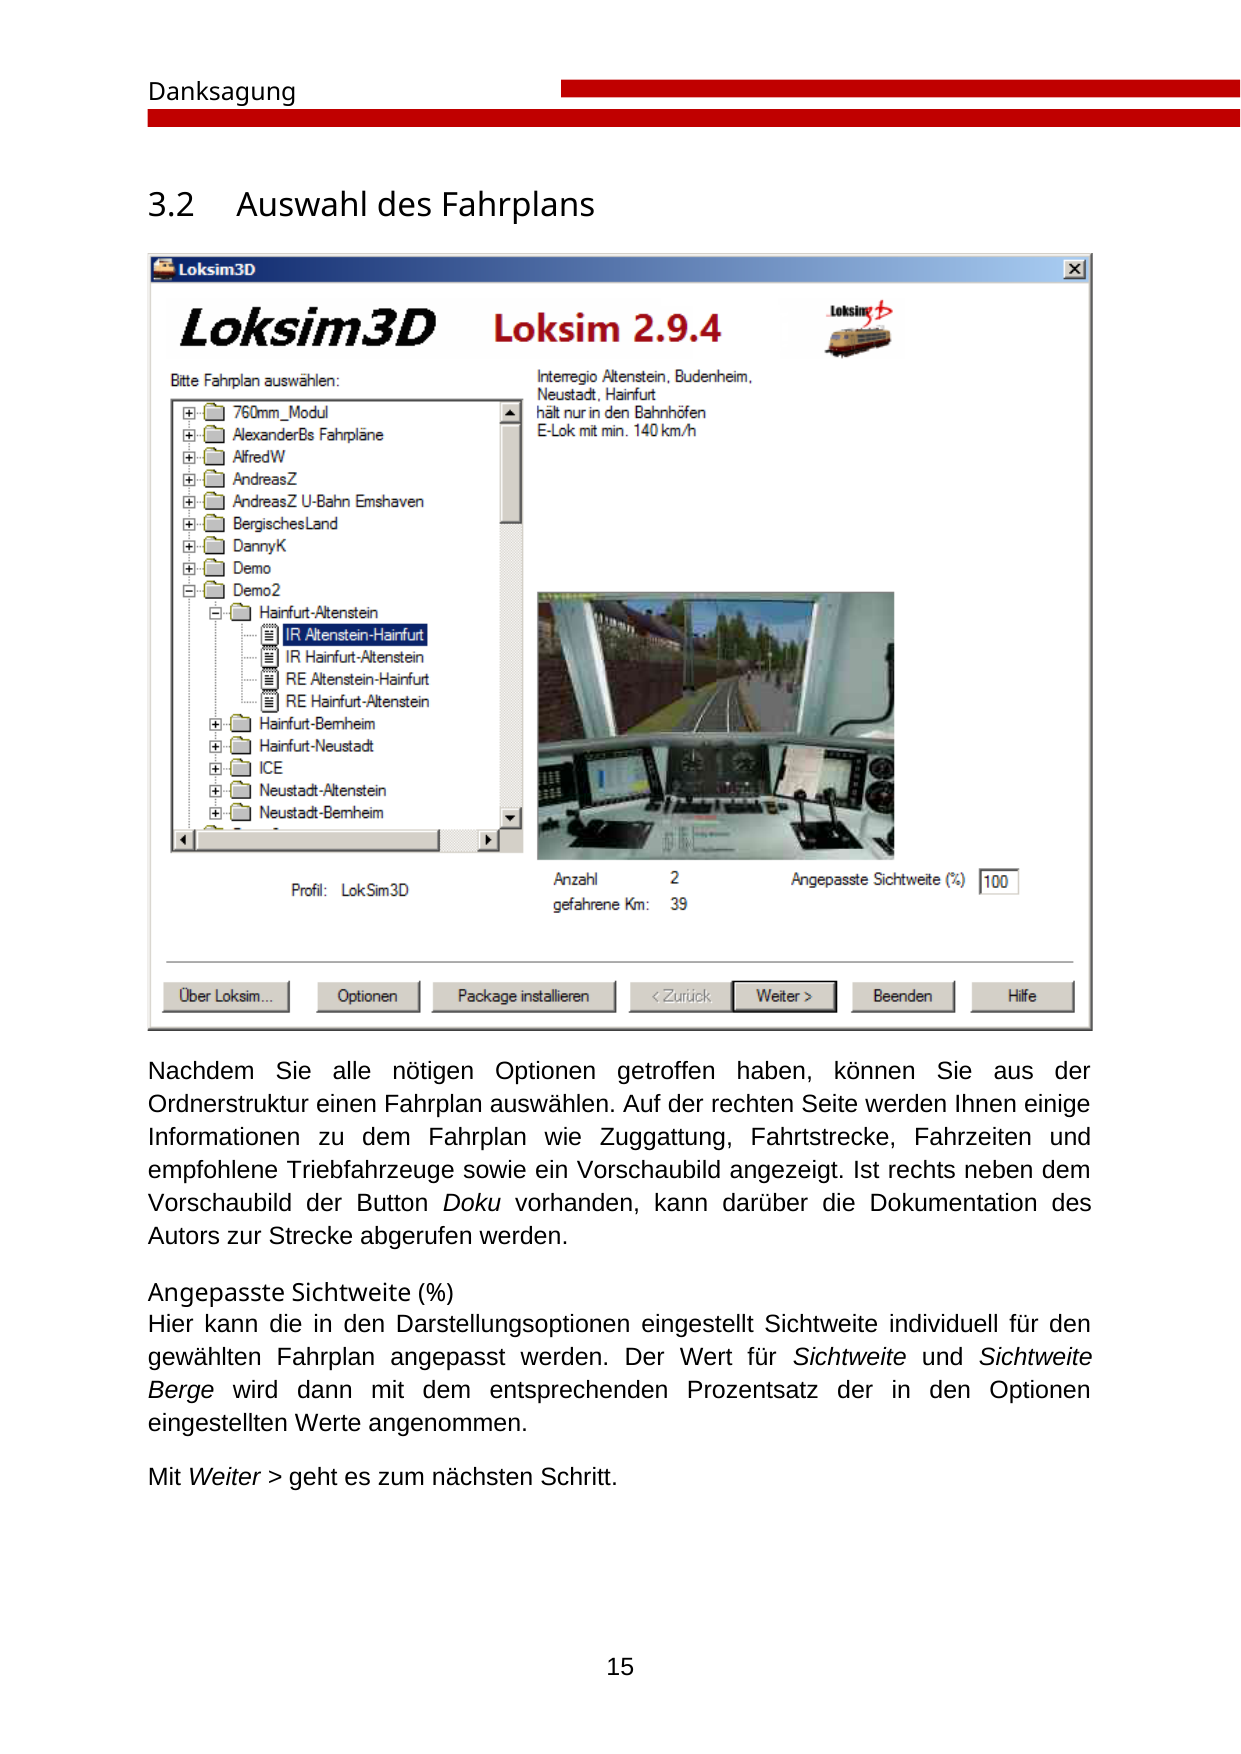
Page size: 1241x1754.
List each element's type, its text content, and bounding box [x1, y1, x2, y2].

text Angepasste Sichtweite (%) [148, 1275, 1093, 1309]
picture [147, 253, 1093, 1031]
subtitle Auswahl des Fahrplans [148, 181, 1093, 226]
text Hier kann die in den Darstellungsoptionen eingestellt Sichtweite individuell für den gewählten Fahrplan angepasst werden. Der Wert für Sichtweite und Sichtweite Berge wird dann mit dem entsprechenden Prozentsatz der in den Optionen eingestellten Werte angenommen. [148, 1309, 1093, 1437]
text Mit Weiter > geht es zum nächsten Schritt. [148, 1462, 1093, 1491]
text Nachdem Sie alle nötigen Optionen getroffen haben, können Sie aus der Ordnerstruktur einen Fahrplan auswählen. Auf der rechten Seite werden Ihnen einige Informationen zu dem Fahrplan wie Zuggattung, Fahrtstrecke, Fahrzeiten und empfohlene Triebfahrzeuge sowie ein Vorschaubild angezeigt. Ist rechts neben dem Vorschaubild der Button Doku vorhanden, kann darüber die Dokumentation des Autors zur Strecke abgerufen werden. [148, 1056, 1093, 1250]
